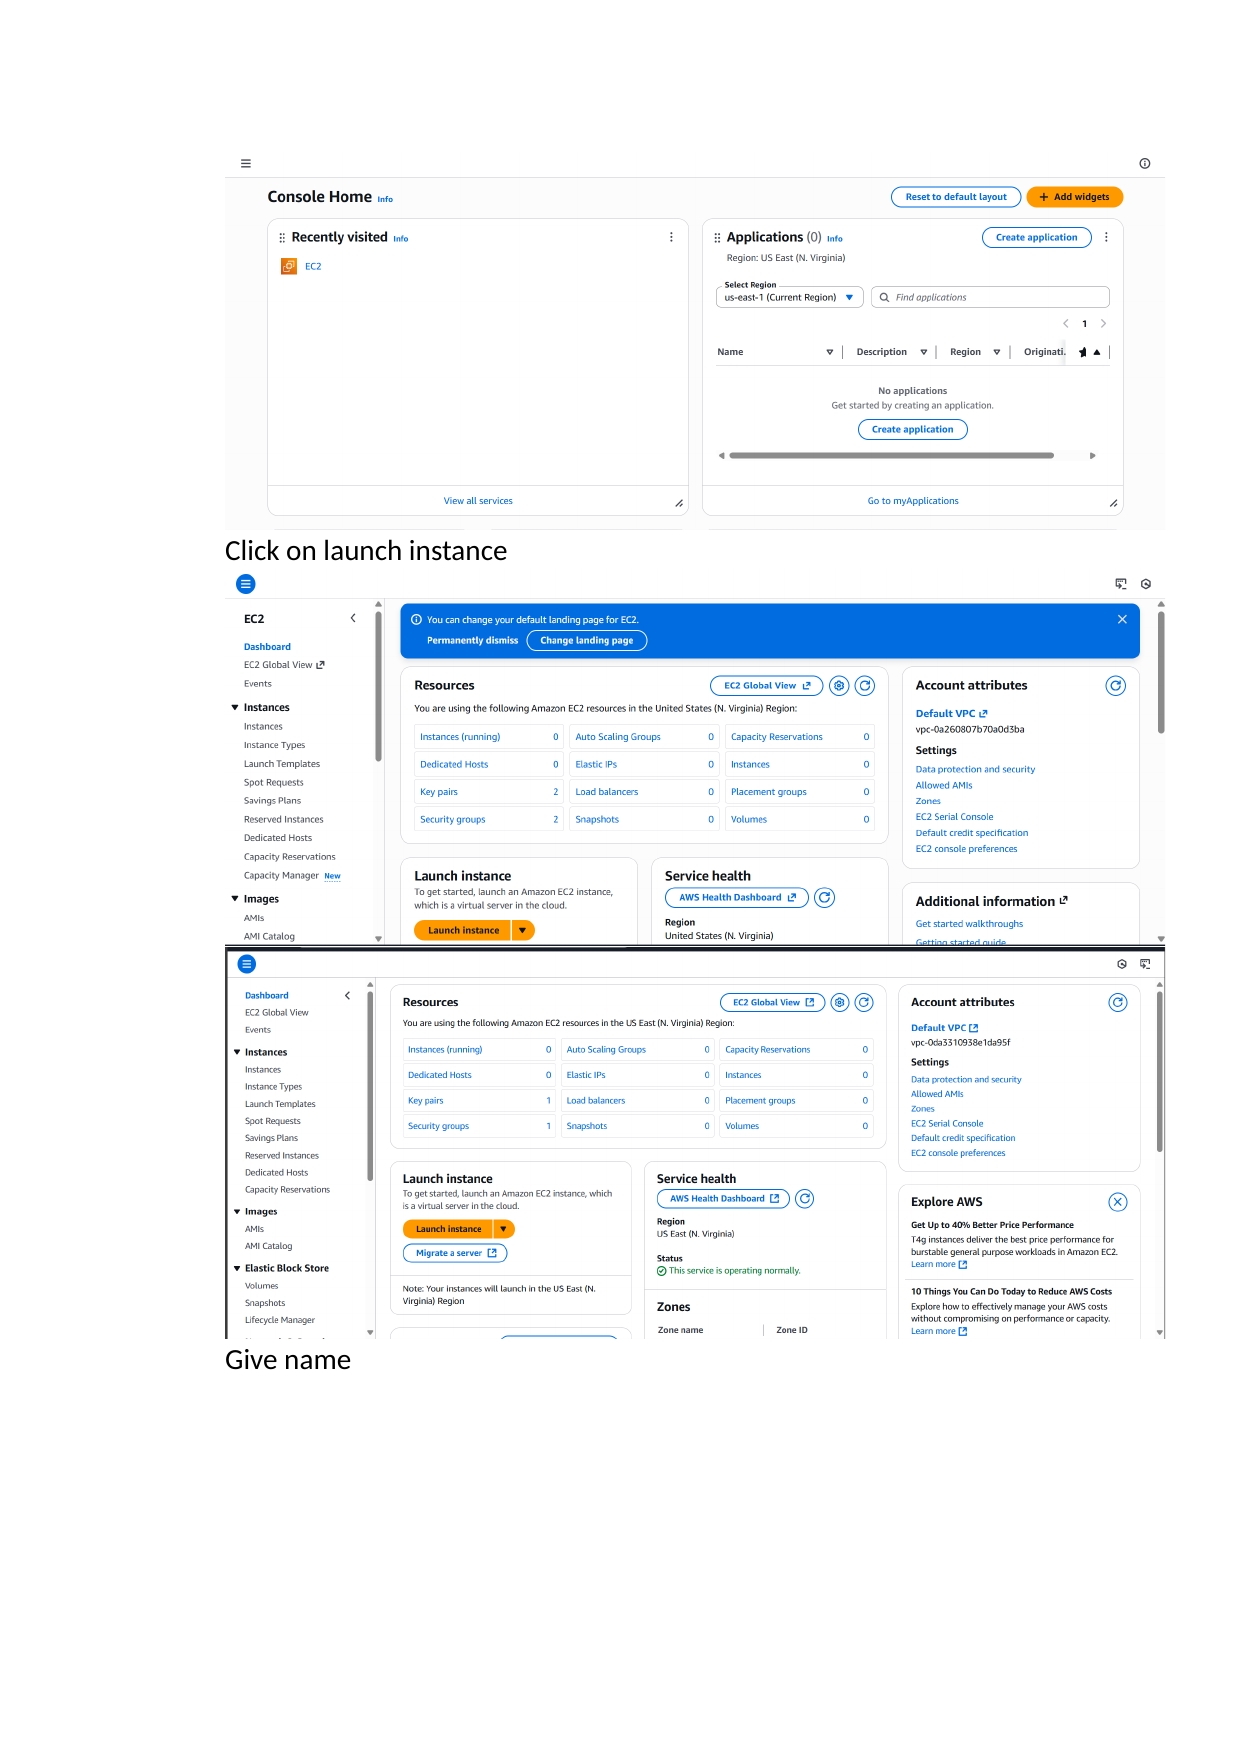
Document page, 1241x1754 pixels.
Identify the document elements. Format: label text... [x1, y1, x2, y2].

list Give name [225, 1341, 1090, 1377]
picture [225, 570, 1166, 946]
list Click on launch instance [225, 532, 1090, 568]
picture [225, 150, 1166, 530]
picture [225, 947, 1166, 1339]
